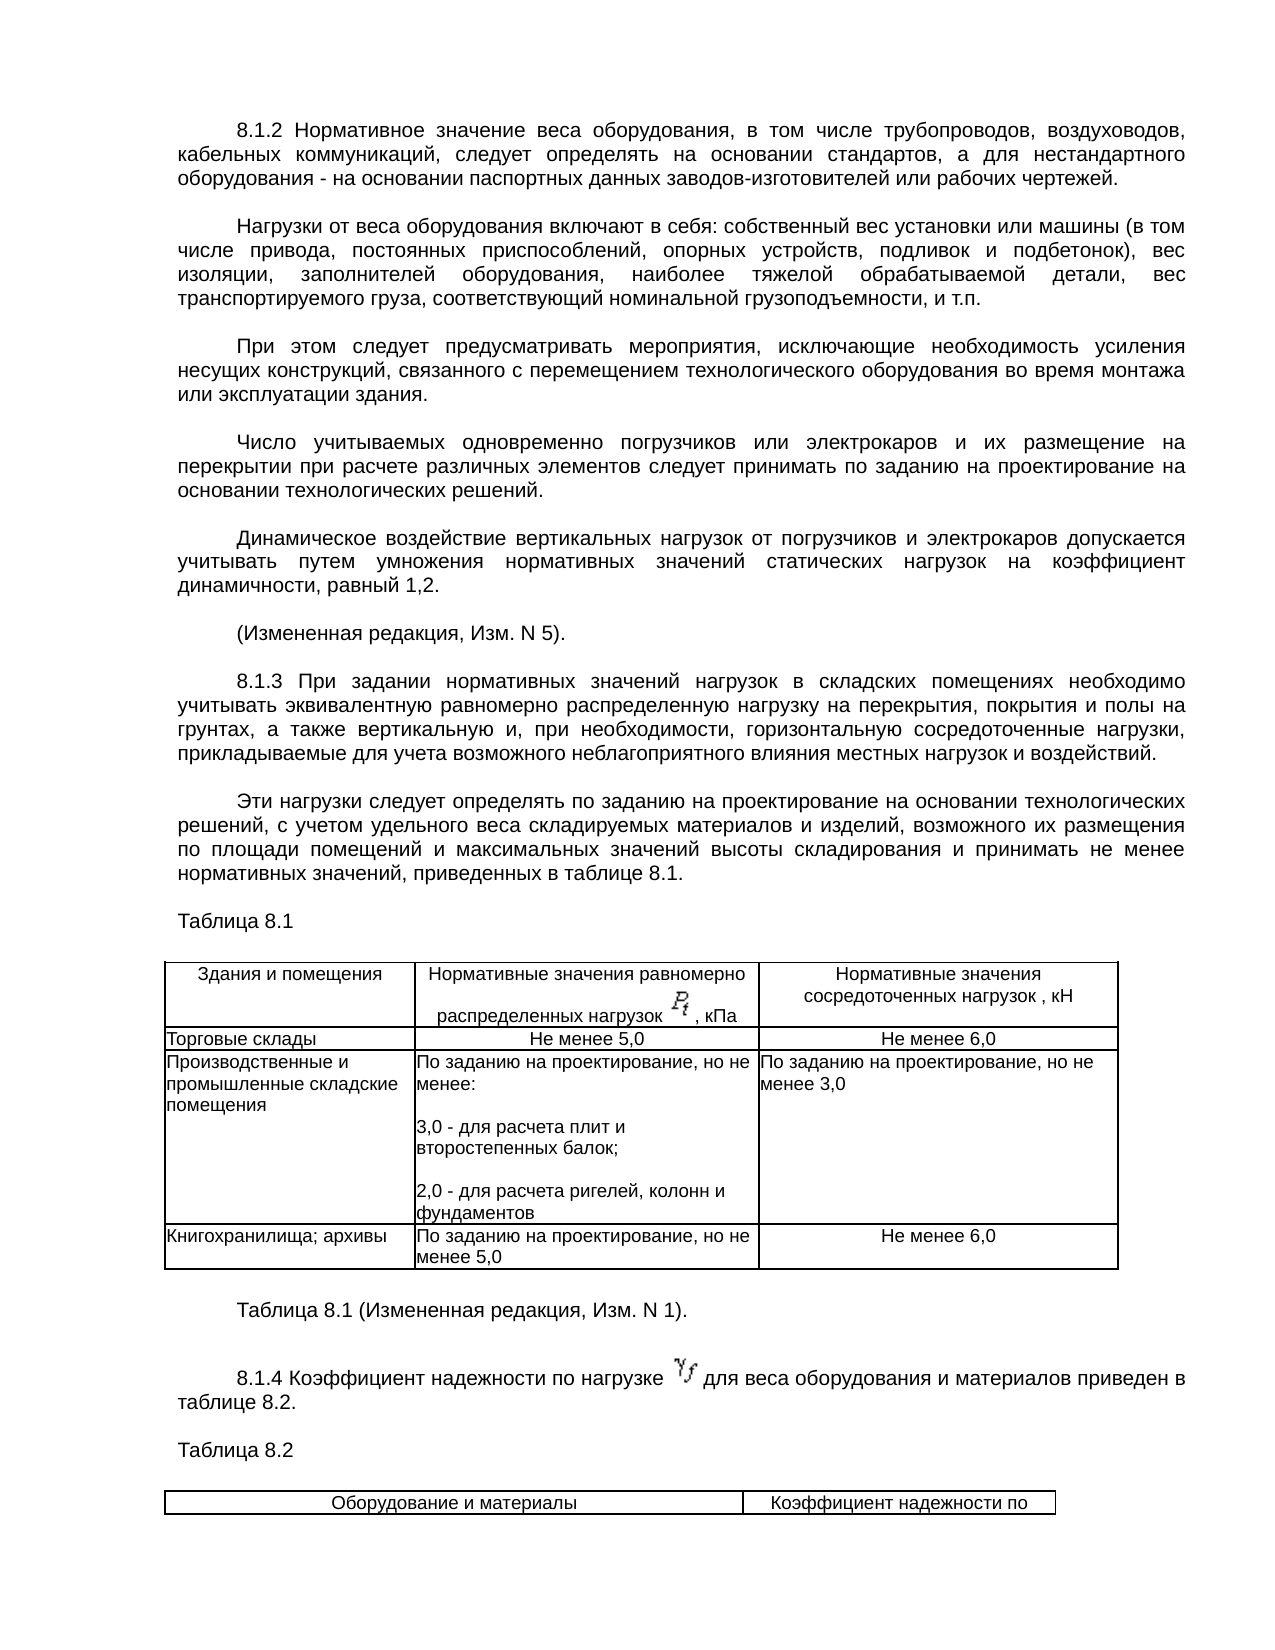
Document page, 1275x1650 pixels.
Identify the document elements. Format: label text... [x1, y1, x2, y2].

table_header Нормативные значения сосредоточенных нагрузок , кН [760, 963, 1117, 1026]
text Число учитываемых одновременно погрузчиков или электрокаров и их размещение на перекрытии при расчете различных элементов следует принимать по заданию на проектирование на основании технологических решений. [177, 429, 1186, 501]
table_header Нормативные значения равномерно распределенных нагрузок , кПа [416, 963, 758, 1026]
text Эти нагрузки следует определять по заданию на проектирование на основании технологических решений, с учетом удельного веса складируемых материалов и изделий, возможного их размещения по площади помещений и максимальных значений высоты складирования и принимать не менее нормативных значений, приведенных в таблице 8.1. [177, 789, 1186, 885]
text Нагрузки от веса оборудования включают в себя: собственный вес установки или машины (в том числе привода, постоянных приспособлений, опорных устройств, подливок и подбетонок), вес изоляции, заполнителей оборудования, наиболее тяжелой обрабатываемой детали, вес транспортируемого груза, соответствующий номинальной грузоподъемности, и т.п. [177, 214, 1186, 310]
text (Измененная редакция, Изм. N 5). [177, 621, 1186, 645]
text 8.1.2 Нормативное значение веса оборудования, в том числе трубопроводов, воздуховодов, кабельных коммуникаций, следует определять на основании стандартов, а для нестандартного оборудования - на основании паспортных данных заводов-изготовителей или рабочих чертежей. [177, 118, 1186, 190]
picture [667, 984, 695, 1022]
table_cell Не менее 6,0 [760, 1028, 1117, 1049]
text Динамическое воздействие вертикальных нагрузок от погрузчиков и электрокаров допускается учитывать путем умножения нормативных значений статических нагрузок на коэффициент динамичности, равный 1,2. [177, 525, 1186, 597]
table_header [166, 1492, 742, 1513]
text Таблица 8.2 [177, 1437, 1186, 1461]
table_cell Не менее 5,0 [416, 1028, 758, 1049]
picture [670, 1346, 703, 1386]
text Таблица 8.1 [177, 909, 1186, 933]
table_cell Книгохранилища; архивы [166, 1225, 414, 1268]
table_cell Производственные и промышленные складские помещения [166, 1051, 414, 1223]
table_cell По заданию на проектирование, но не менее 3,0 [760, 1051, 1117, 1223]
text Таблица 8.1 (Измененная редакция, Изм. N 1). [177, 1298, 1186, 1322]
table_cell Торговые склады [166, 1028, 414, 1049]
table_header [744, 1492, 1055, 1513]
text 8.1.4 Коэффициент надежности по нагрузке для веса оборудования и материалов приведен в таблице 8.2. [177, 1346, 1186, 1413]
table_cell По заданию на проектирование, но не менее 5,0 [416, 1225, 758, 1268]
table_cell Не менее 6,0 [760, 1225, 1117, 1268]
table_cell По заданию на проектирование, но не менее: 3,0 - для расчета плит и второстепенных балок; 2,0 - для расчета ригелей, колонн и фундаментов [416, 1051, 758, 1223]
table_header Здания и помещения [166, 963, 414, 1026]
text 8.1.3 При задании нормативных значений нагрузок в складских помещениях необходимо учитывать эквивалентную равномерно распределенную нагрузку на перекрытия, покрытия и полы на грунтах, а также вертикальную и, при необходимости, горизонтальную сосредоточенные нагрузки, прикладываемые для учета возможного неблагоприятного влияния местных нагрузок и воздействий. [177, 669, 1186, 765]
text При этом следует предусматривать мероприятия, исключающие необходимость усиления несущих конструкций, связанного с перемещением технологического оборудования во время монтажа или эксплуатации здания. [177, 334, 1186, 406]
